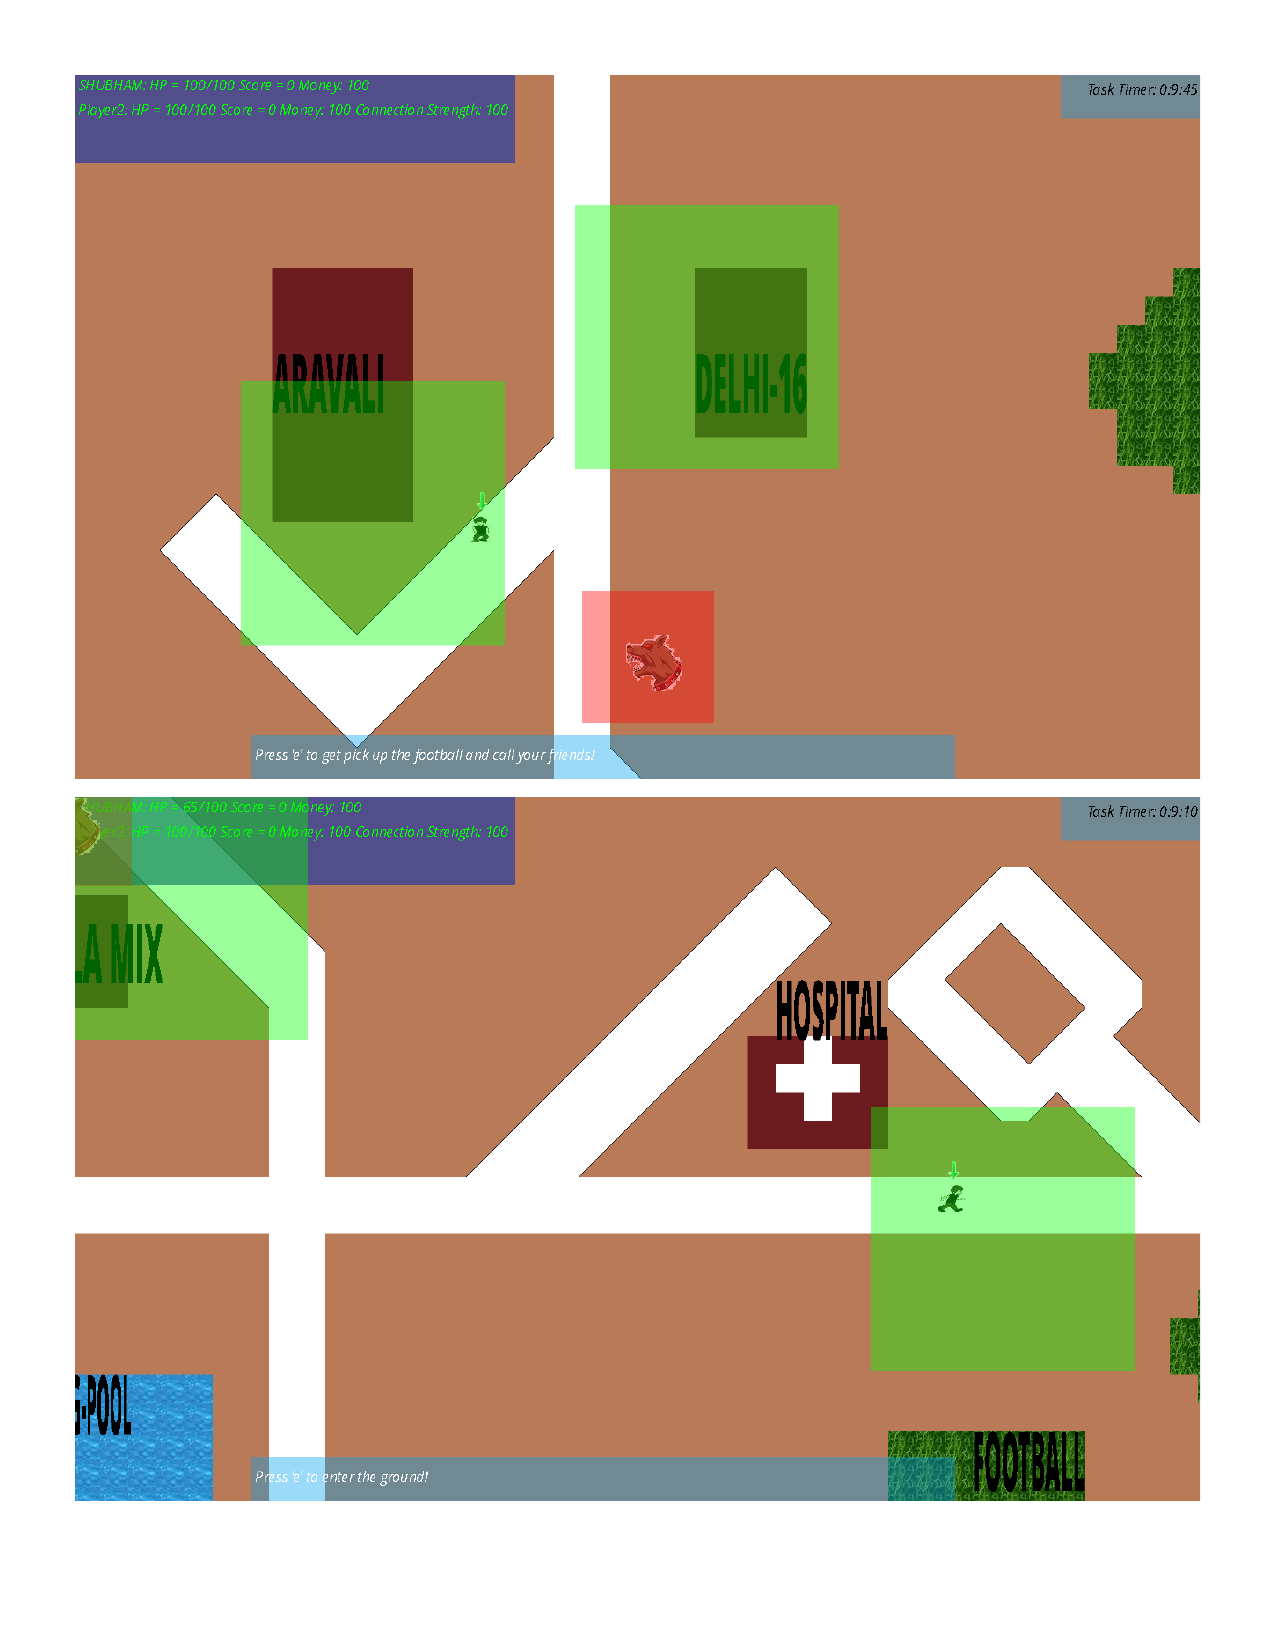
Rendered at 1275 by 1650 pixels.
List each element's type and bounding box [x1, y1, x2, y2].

picture [75, 75, 1200, 779]
picture [75, 797, 1200, 1501]
